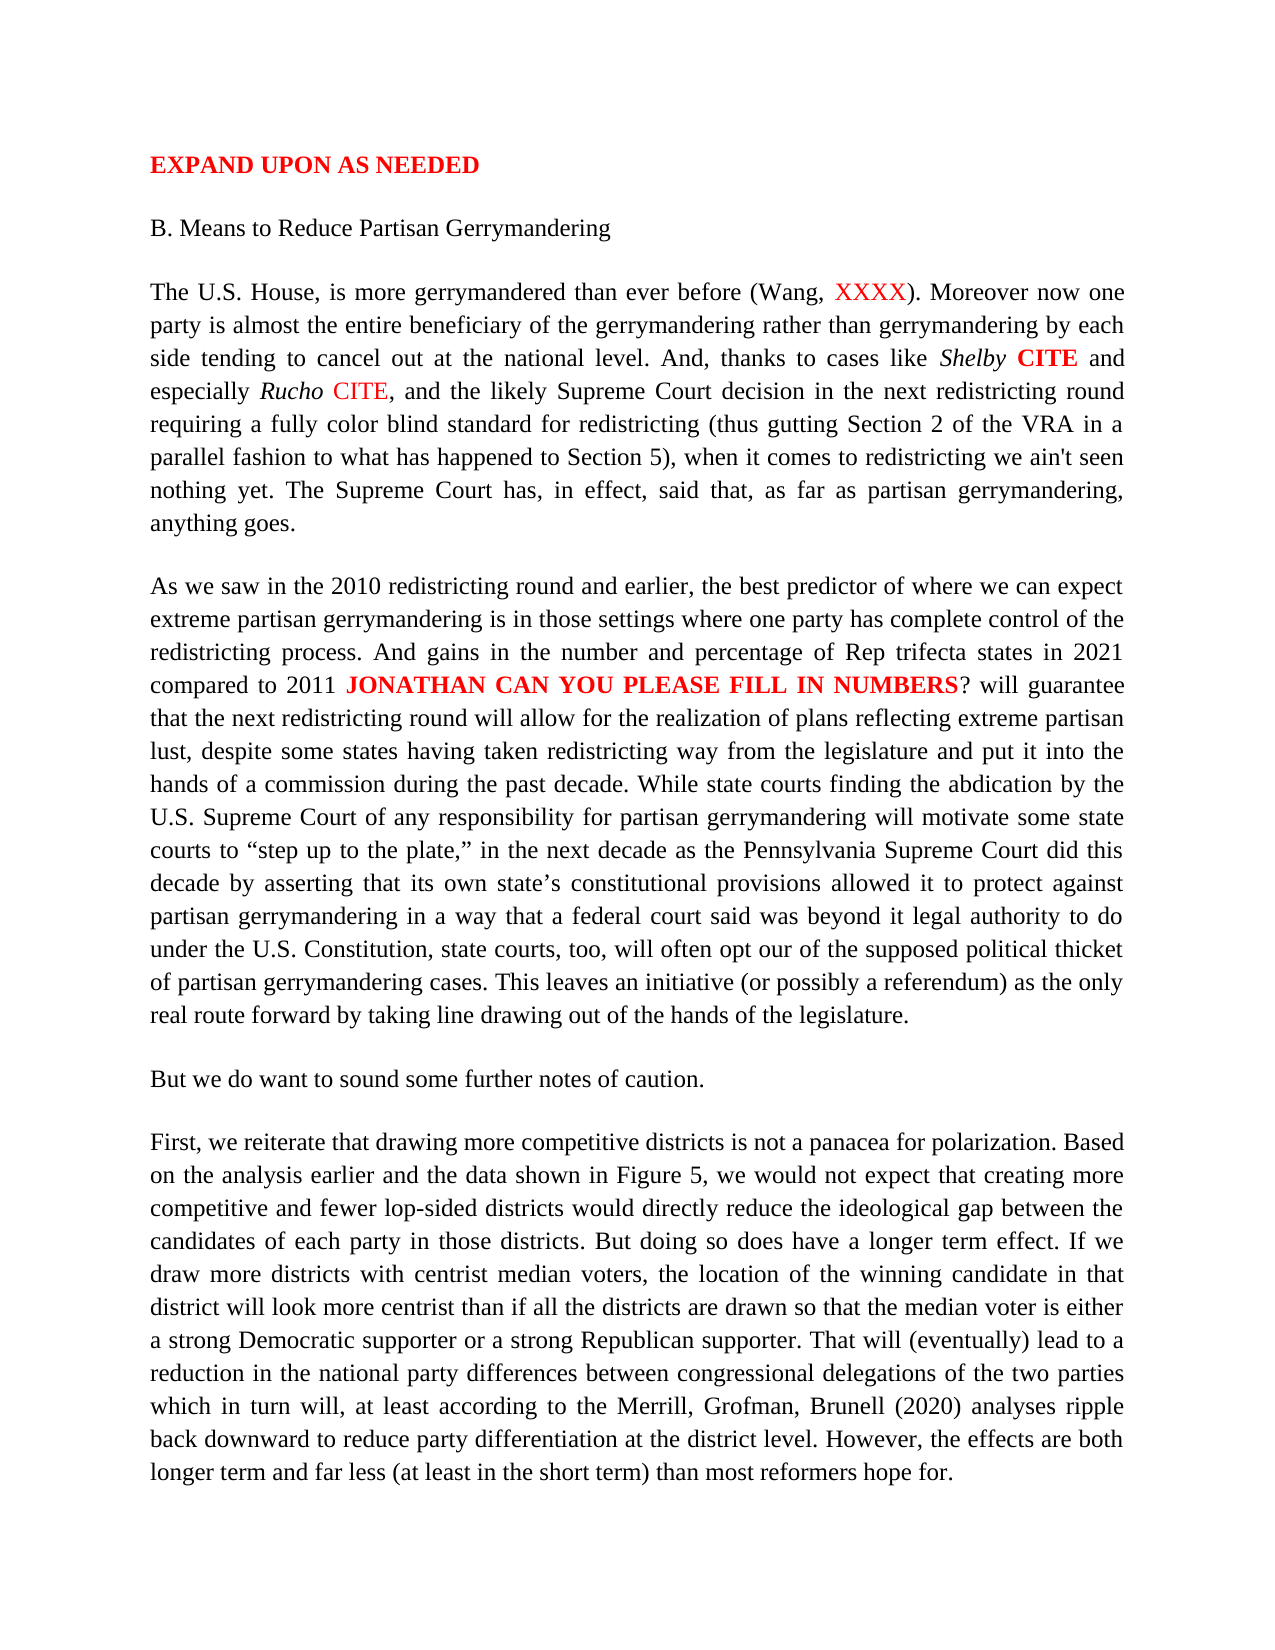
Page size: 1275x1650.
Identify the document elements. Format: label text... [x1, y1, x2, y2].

text But we do want to sound some further notes of caution. [150, 1064, 1125, 1092]
text B. Means to Reduce Partisan Gerrymandering [150, 213, 1125, 242]
text First, we reiterate that drawing more competitive districts is not a panacea for polarization. Based on the analysis earlier and the data shown in Figure 5, we would not expect that creating more competitive and fewer lop-sided districts would directly reduce the ideological gap between the candidates of each party in those districts. But doing so does have a longer term effect. If we draw more districts with centrist median voters, the location of the winning candidate in that district will look more centrist than if all the districts are drawn so that the median voter is either a strong Democratic supporter or a strong Republican supporter. That will (eventually) lead to a reduction in the national party differences between congressional delegations of the two parties which in turn will, at least according to the Merrill, Grofman, Brunell (2020) analyses ripple back downward to reduce party differentiation at the district level. However, the effects are both longer term and far less (at least in the short term) than most reformers hope for. [150, 1127, 1125, 1486]
text As we saw in the 2010 redistricting round and earlier, the best predictor of where we can expect extreme partisan gerrymandering is in those settings where one party has complete control of the redistricting process. And gains in the number and percentage of Rep trifecta states in 2021 compared to 2011 JONATHAN CAN YOU PLEASE FILL IN NUMBERS? will guarantee that the next redistricting round will allow for the realization of plans reflecting extreme partisan lust, despite some states having taken redistricting way from the legislature and put it into the hands of a commission during the past decade. While state courts finding the abdication by the U.S. Supreme Court of any responsibility for partisan gerrymandering will motivate some state courts to “step up to the plate,” in the next decade as the Pennsylvania Supreme Court did this decade by asserting that its own state’s constitutional provisions allowed it to protect against partisan gerrymandering in a way that a federal court said was beyond it legal authority to do under the U.S. Constitution, state courts, too, will often opt our of the supposed political thicket of partisan gerrymandering cases. This leaves an initiative (or possibly a referendum) as the only real route forward by taking line drawing out of the hands of the legislature. [150, 571, 1125, 1029]
text EXPAND UPON AS NEEDED [150, 150, 1125, 179]
text The U.S. House, is more gerrymandered than ever before (Wang, XXXX). Moreover now one party is almost the entire beneficiary of the gerrymandering rather than gerrymandering by each side tending to cancel out at the national level. And, thanks to cases like Shelby CITE and especially Rucho CITE, and the likely Supreme Court decision in the next redistricting round requiring a fully color blind standard for redistricting (thus gutting Section 2 of the VRA in a parallel fashion to what has happened to Section 5), when it comes to redistricting we ain't seen nothing yet. The Supreme Court has, in effect, said that, as far as partisan gerrymandering, anything goes. [150, 277, 1125, 537]
